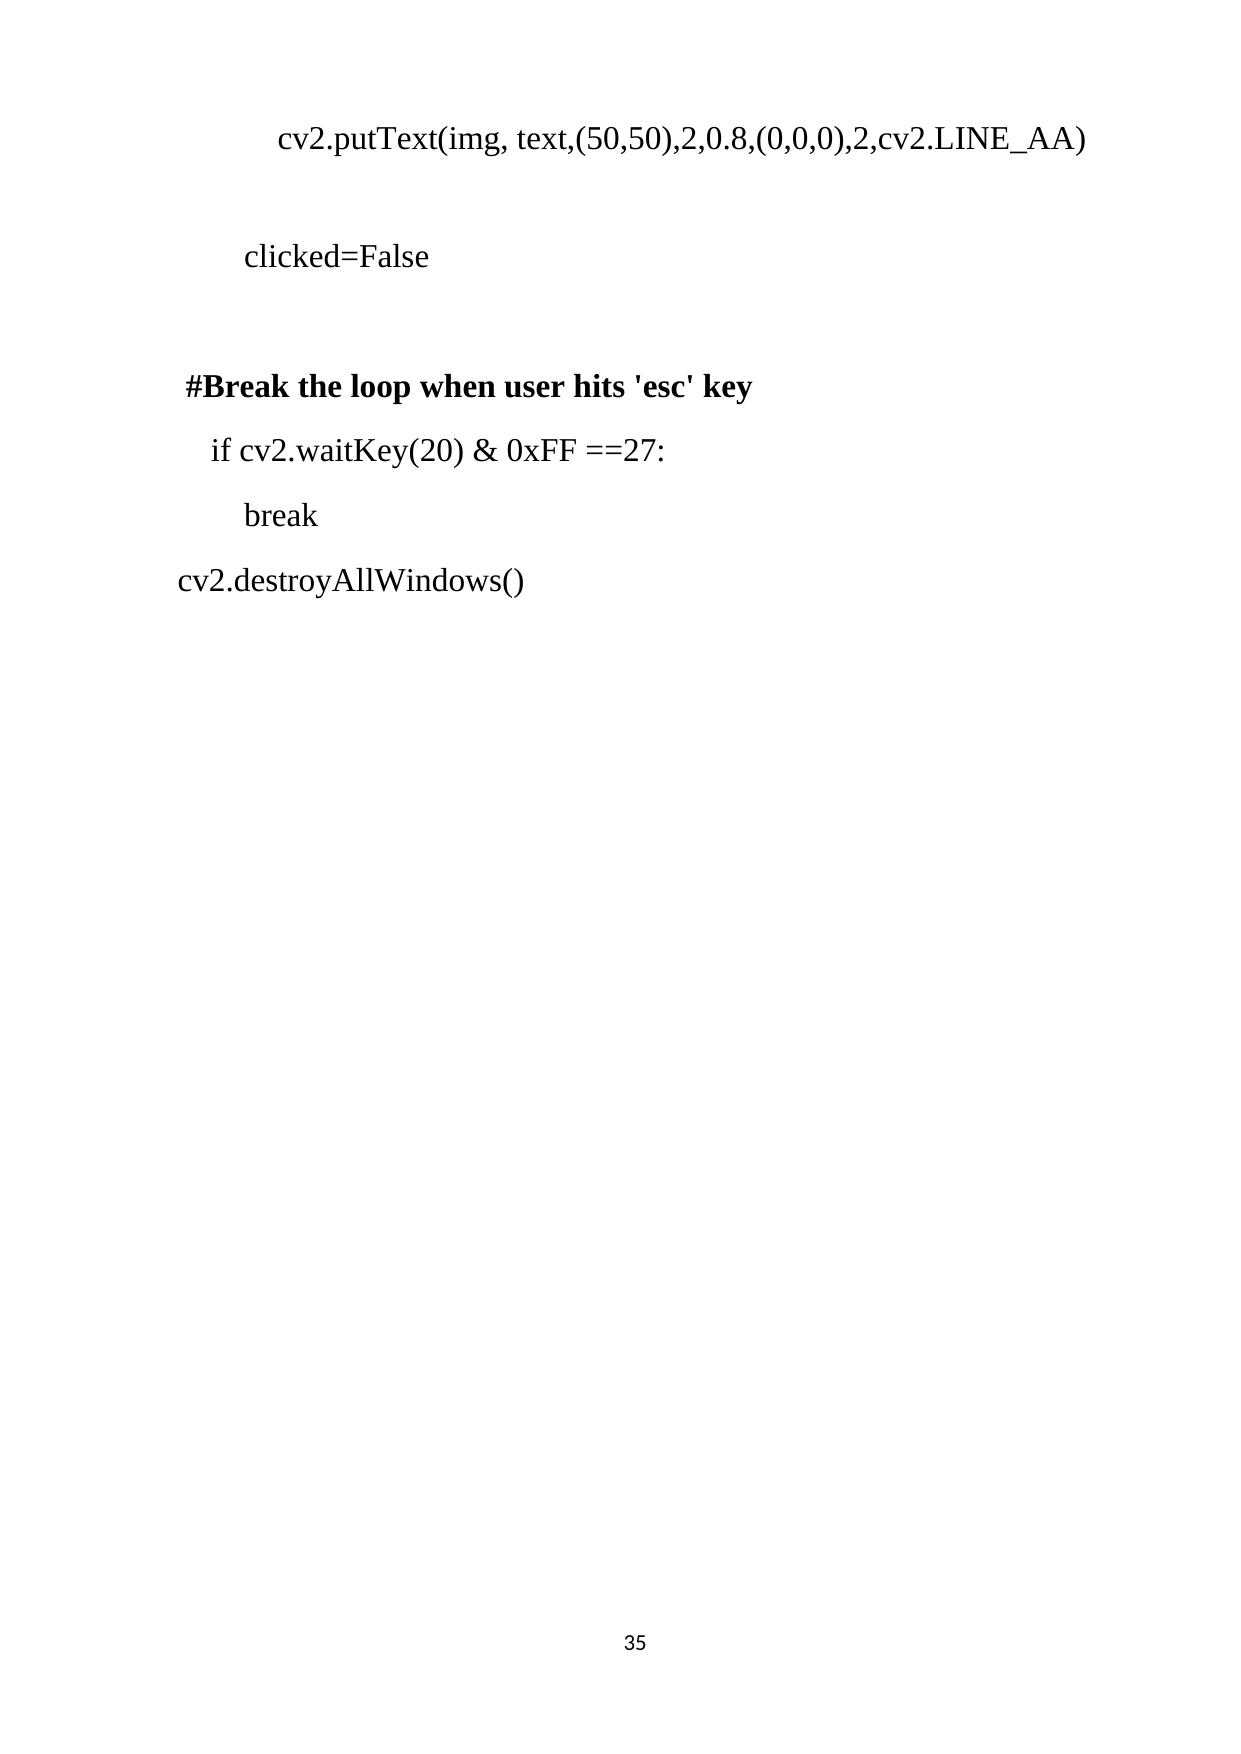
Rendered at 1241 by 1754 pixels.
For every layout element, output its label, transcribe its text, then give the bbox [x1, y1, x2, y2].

text cv2.putText(img, text,(50,50),2,0.8,(0,0,0),2,cv2.LINE_AA) [177, 118, 1092, 156]
text if cv2.waitKey(20) & 0xFF ==27: [177, 431, 1092, 469]
text break [177, 496, 1092, 534]
text #Break the loop when user hits 'esc' key [177, 366, 1092, 404]
text clicked=False [177, 236, 1092, 274]
text cv2.destroyAllWindows() [177, 561, 1092, 599]
